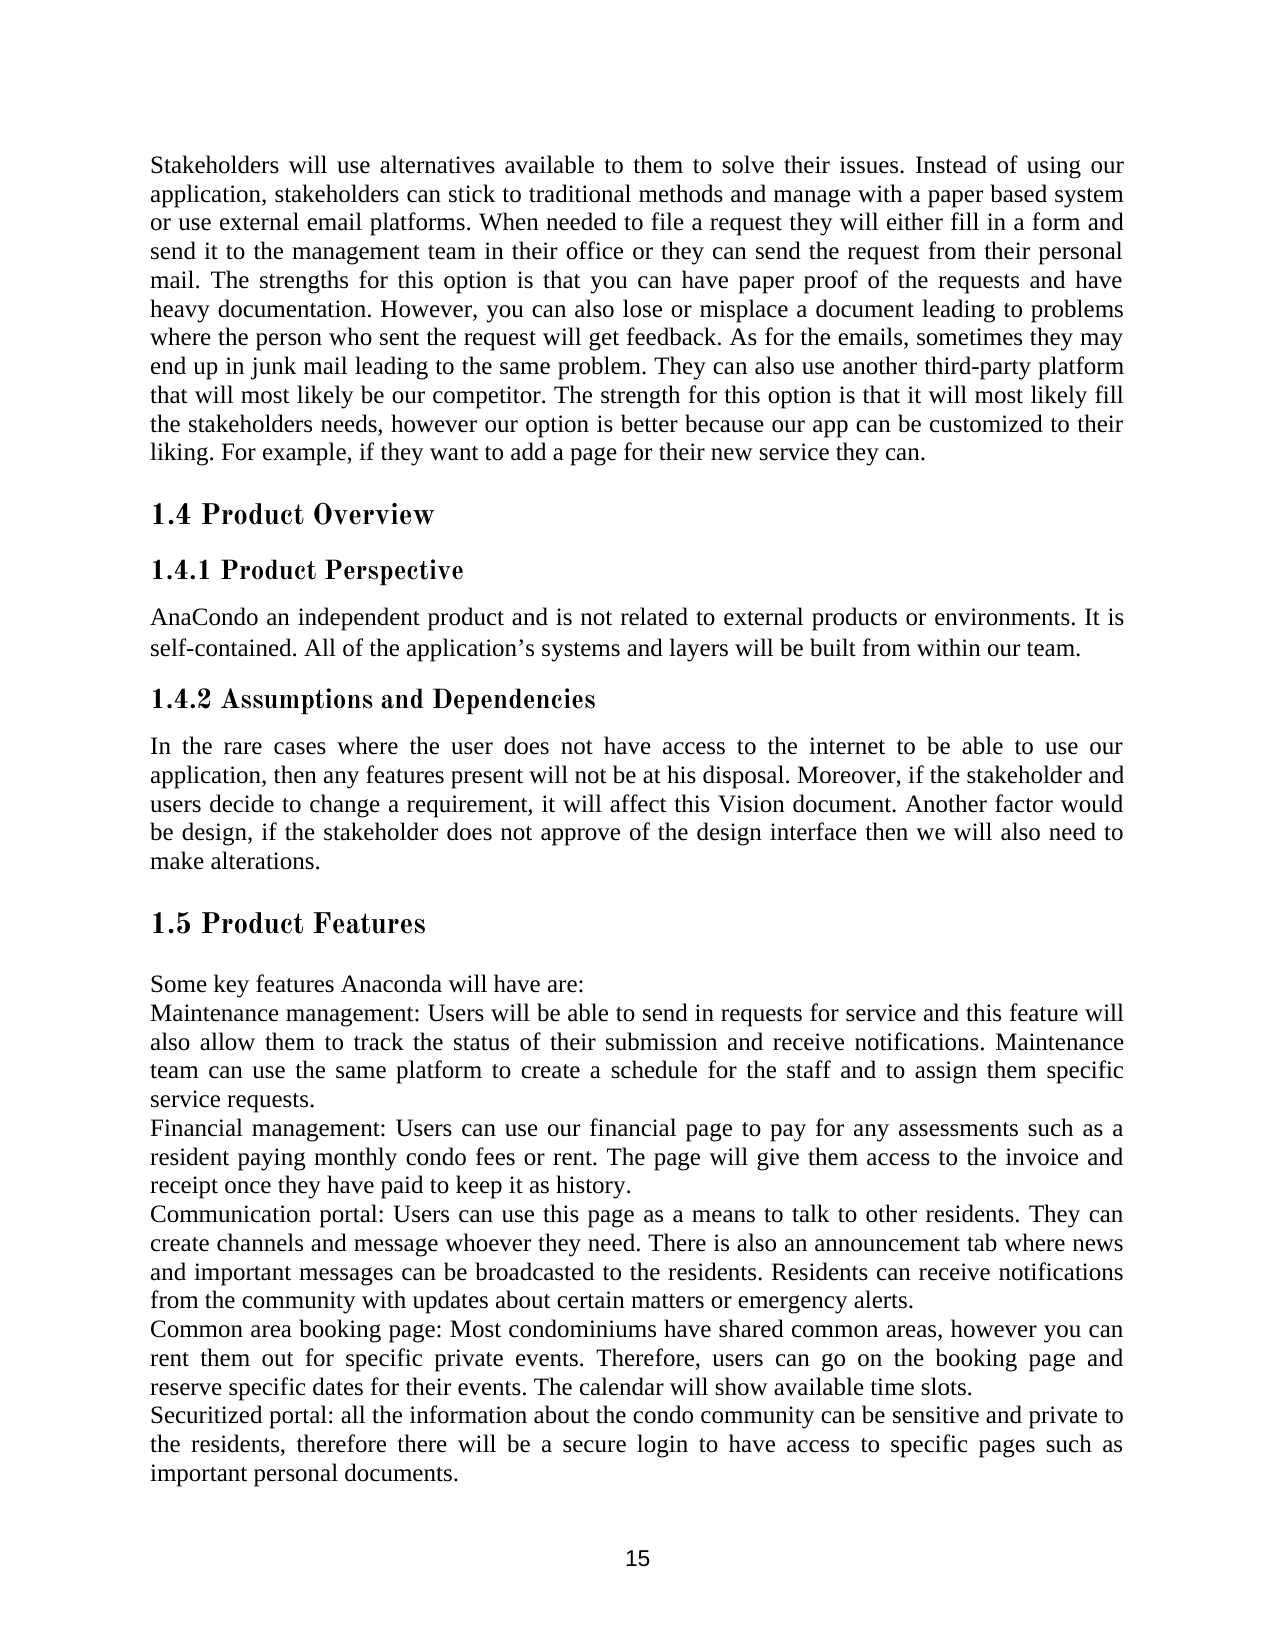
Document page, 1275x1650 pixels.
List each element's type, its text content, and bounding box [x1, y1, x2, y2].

text AnaCondo an independent product and is not related to external products or environments. It is self-contained. All of the application’s systems and layers will be built from within our team. [150, 602, 1125, 662]
subtitle 1.4.2 Assumptions and Dependencies [150, 681, 1125, 714]
text Stakeholders will use alternatives available to them to solve their issues. Instead of using our application, stakeholders can stick to traditional methods and manage with a paper based system or use external email platforms. When needed to file a request they will either fill in a form and send it to the management team in their office or they can send the request from their personal mail. The strengths for this option is that you can have paper proof of the requests and have heavy documentation. However, you can also lose or misplace a document leading to problems where the person who sent the request will get feedback. As for the emails, sometimes they may end up in junk mail leading to the same problem. They can also use another third-party platform that will most likely be our competitor. The strength for this option is that it will most likely fill the stakeholders needs, however our option is better because our app can be customized to their liking. For example, if they want to add a page for their new service they can. [150, 150, 1125, 466]
text Securitized portal: all the information about the condo community can be sensitive and private to the residents, therefore there will be a secure login to have access to specific pages such as important personal documents. [150, 1401, 1125, 1487]
text Some key features Anaconda will have are: [150, 969, 1125, 998]
subtitle 1.5 Product Features [150, 904, 1125, 940]
text Financial management: Users can use our financial page to pay for any assessments such as a resident paying monthly condo fees or rent. The page will give them access to the invoice and receipt once they have paid to keep it as history. [150, 1113, 1125, 1199]
text Maintenance management: Users will be able to send in requests for service and this feature will also allow them to track the status of their submission and receive notifications. Maintenance team can use the same platform to create a schedule for the staff and to assign them specific service requests. [150, 998, 1125, 1113]
subtitle 1.4 Product Overview [150, 495, 1125, 531]
text In the rare cases where the user does not have access to the internet to be able to use our application, then any features present will not be at his disposal. Moreover, if the stakeholder and users decide to change a requirement, it will affect this Vision document. Another factor would be design, if the stakeholder does not approve of the design interface then we will also need to make alterations. [150, 731, 1125, 875]
text Communication portal: Users can use this page as a means to talk to other residents. They can create channels and message whoever they need. There is also an announcement tab where news and important messages can be broadcasted to the residents. Residents can receive notifications from the community with updates about certain matters or emergency alerts. [150, 1199, 1125, 1314]
text Common area booking page: Most condominiums have shared common areas, however you can rent them out for specific private events. Therefore, users can go on the booking page and reserve specific dates for their events. The calendar will show available time slots. [150, 1314, 1125, 1401]
subtitle 1.4.1 Product Perspective [150, 552, 1125, 586]
